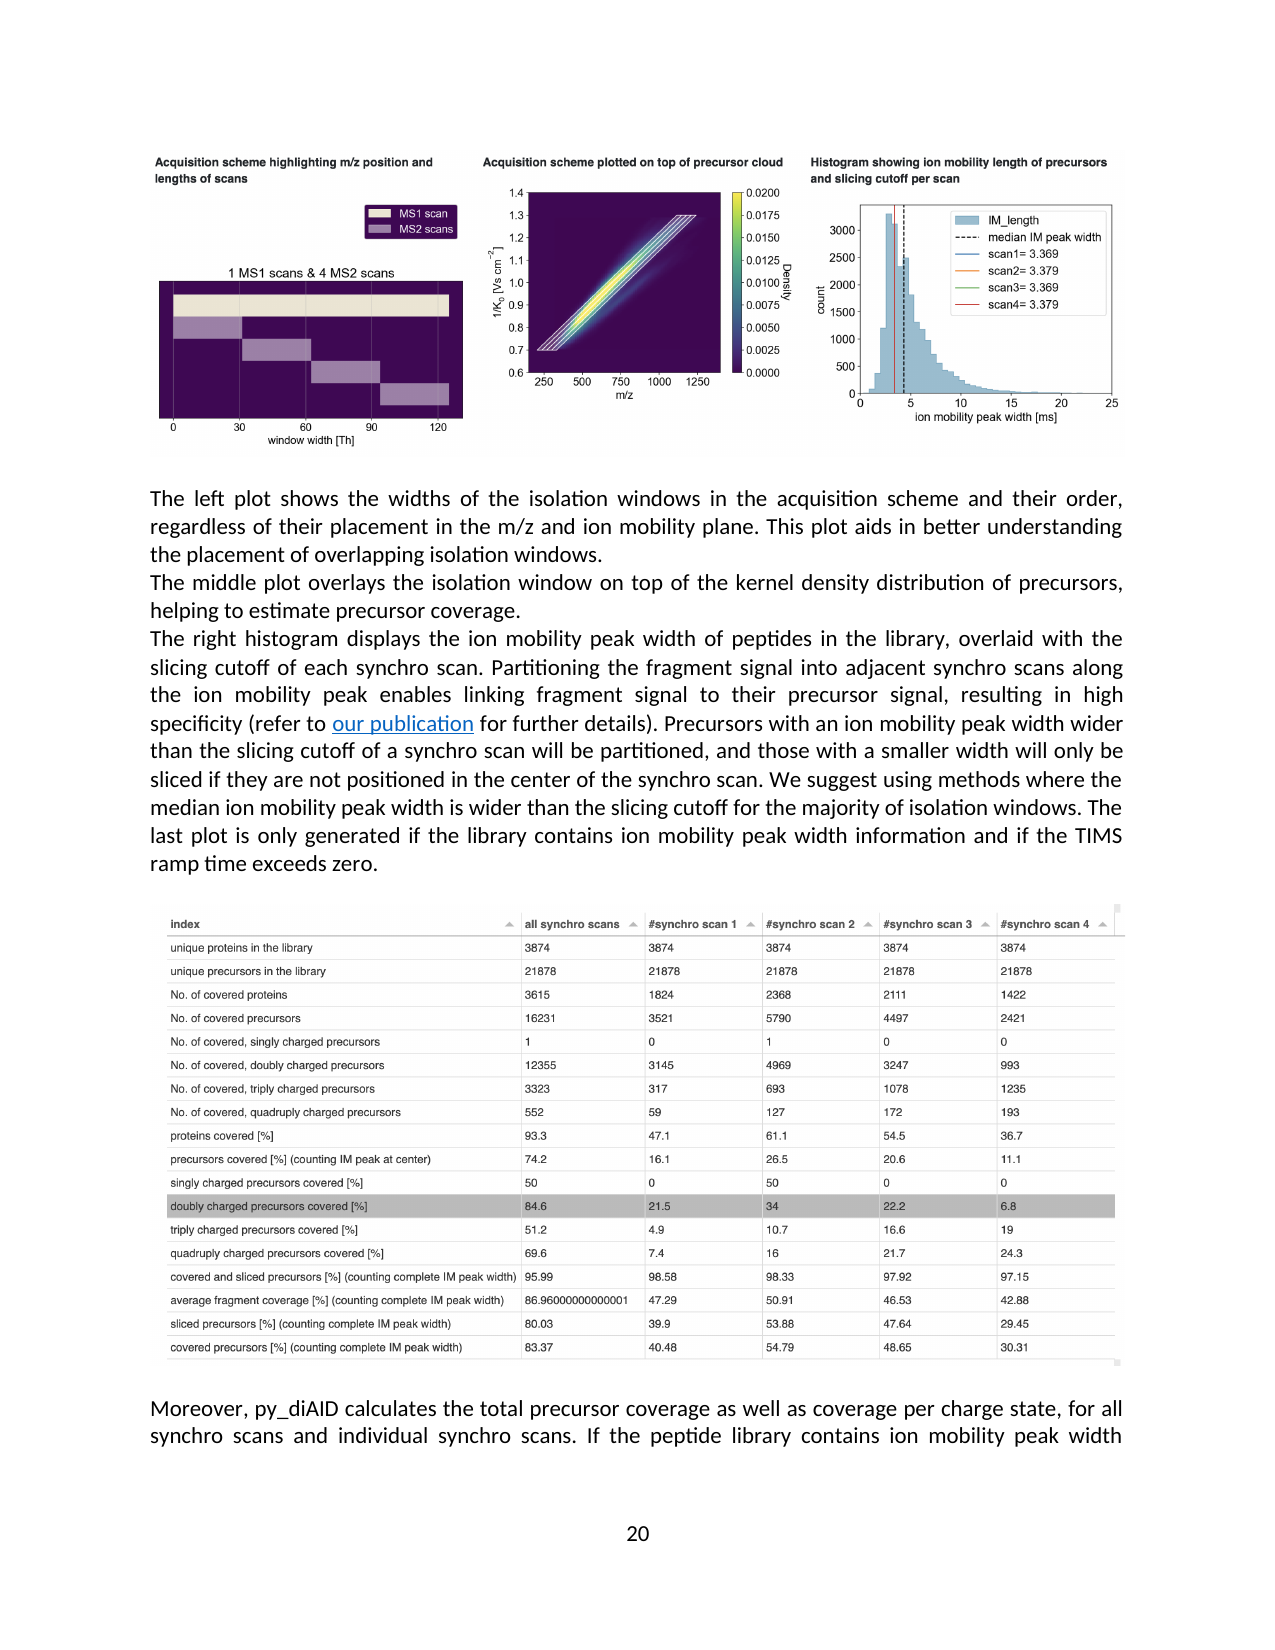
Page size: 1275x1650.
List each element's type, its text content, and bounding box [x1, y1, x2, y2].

picture [150, 904, 1125, 1366]
picture [150, 150, 1125, 457]
text The right histogram displays the ion mobility peak width of peptides in the library, overlaid with the slicing cutoff of each synchro scan. Partitioning the fragment signal into adjacent synchro scans along the ion mobility peak enables linking fragment signal to their precursor signal, resulting in high specificity (refer to our publication for further details). Precursors with an ion mobility peak width wider than the slicing cutoff of a synchro scan will be partitioned, and those with a smaller width will only be sliced if they are not positioned in the center of the synchro scan. We suggest using methods where the median ion mobility peak width is wider than the slicing cutoff for the majority of isolation windows. The last plot is only generated if the library contains ion mobility peak width information and if the TIMS ramp time exceeds zero. [150, 624, 1125, 877]
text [150, 1394, 1125, 1450]
text The middle plot overlays the isolation window on top of the kernel density distribution of precursors, helping to estimate precursor coverage. [150, 568, 1125, 624]
text The left plot shows the widths of the isolation windows in the acquisition scheme and their order, regardless of their placement in the m/z and ion mobility plane. This plot aids in better understanding the placement of overlapping isolation windows. [150, 484, 1125, 568]
